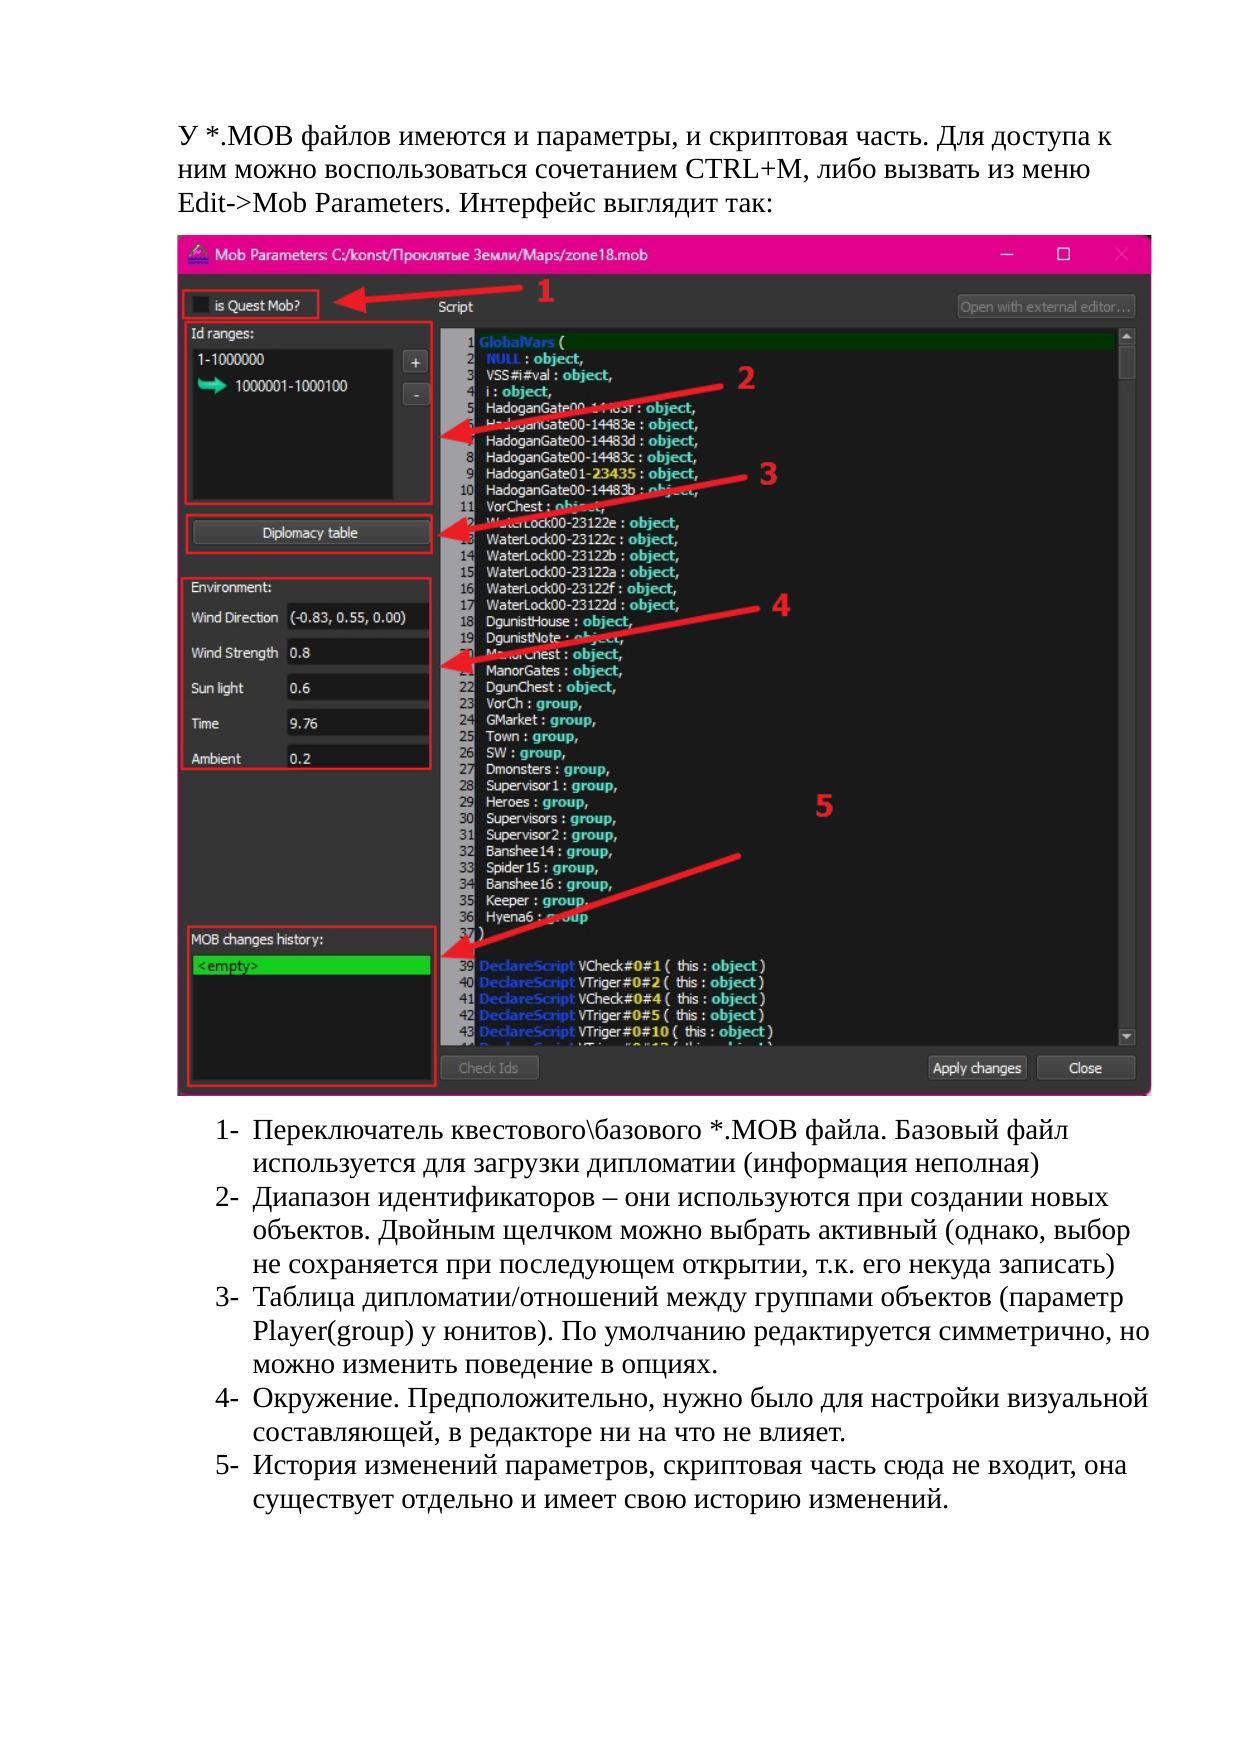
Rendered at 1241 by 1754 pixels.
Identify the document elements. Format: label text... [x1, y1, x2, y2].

list Диапазон идентификаторов – они используются при создании новых объектов. Двойным щелчком можно выбрать активный (однако, выбор не сохраняется при последующем открытии, т.к. его некуда записать) [215, 1179, 1152, 1279]
list Окружение. Предположительно, нужно было для настройки визуальной составляющей, в редакторе ни на что не влияет. [215, 1380, 1152, 1447]
text У *.MOB файлов имеются и параметры, и скриптовая часть. Для доступа к ним можно воспользоваться сочетанием CTRL+M, либо вызвать из меню Edit->Mob Parameters. Интерфейс выглядит так: [177, 118, 1152, 219]
list Таблица дипломатии/отношений между группами объектов (параметр Player(group) у юнитов). По умолчанию редактируется симметрично, но можно изменить поведение в опциях. [215, 1279, 1152, 1380]
picture [177, 235, 1152, 1096]
list История изменений параметров, скриптовая часть сюда не входит, она существует отдельно и имеет свою историю изменений. [215, 1447, 1152, 1514]
list Переключатель квестового\базового *.MOB файла. Базовый файл используется для загрузки дипломатии (информация неполная) [215, 1112, 1152, 1179]
